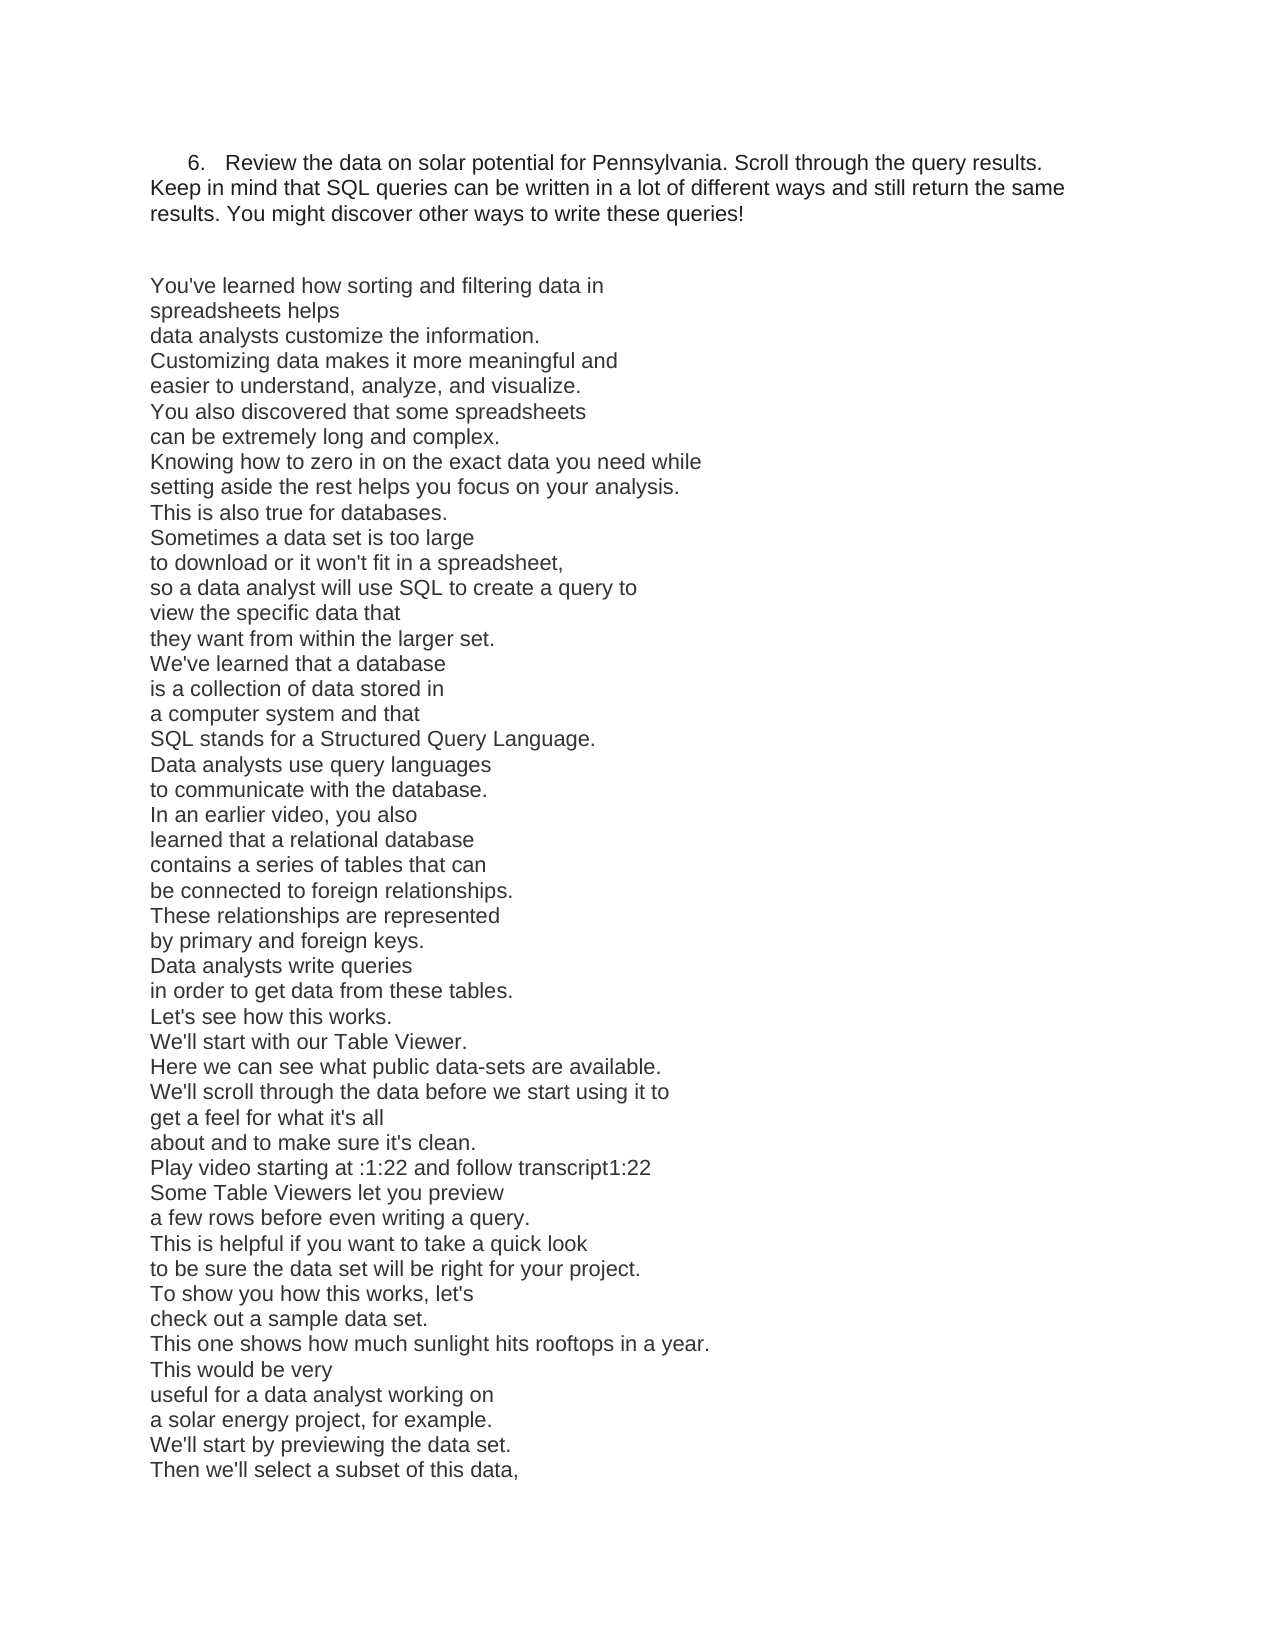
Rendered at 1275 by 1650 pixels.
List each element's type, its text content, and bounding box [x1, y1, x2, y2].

text contains a series of tables that can [150, 852, 1125, 877]
text We'll scroll through the data before we start using it to [150, 1079, 1125, 1104]
text useful for a data analyst working on [150, 1382, 1125, 1407]
text to communicate with the database. [150, 777, 1125, 802]
text get a feel for what it's all [150, 1104, 1125, 1129]
text Knowing how to zero in on the exact data you need while [150, 449, 1125, 474]
text This would be very [150, 1356, 1125, 1382]
text SQL stands for a Structured Query Language. [150, 726, 1125, 751]
text can be extremely long and complex. [150, 424, 1125, 449]
text Customizing data makes it more meaningful and [150, 348, 1125, 373]
text spreadsheets helps [150, 298, 1125, 323]
text Play video starting at :1:22 and follow transcript1:22 [150, 1155, 1125, 1180]
list Review the data on solar potential for Pennsylvania. Scroll through the query results. [187, 150, 1125, 175]
text We've learned that a database [150, 651, 1125, 676]
text be connected to foreign relationships. [150, 877, 1125, 903]
text We'll start with our Table Viewer. [150, 1029, 1125, 1054]
text setting aside the rest helps you focus on your analysis. [150, 474, 1125, 499]
text To show you how this works, let's [150, 1281, 1125, 1306]
text so a data analyst will use SQL to create a query to [150, 575, 1125, 600]
text Keep in mind that SQL queries can be written in a lot of different ways and still return the same results. You might discover other ways to write these queries! [150, 175, 1125, 226]
text learned that a relational database [150, 827, 1125, 852]
text This is helpful if you want to take a quick look [150, 1230, 1125, 1256]
text You've learned how sorting and filtering data in [150, 272, 1125, 298]
text We'll start by previewing the data set. [150, 1432, 1125, 1457]
text You also discovered that some spreadsheets [150, 398, 1125, 424]
text Data analysts write queries [150, 953, 1125, 978]
text in order to get data from these tables. [150, 978, 1125, 1003]
text This one shows how much sunlight hits rooftops in a year. [150, 1331, 1125, 1356]
text Some Table Viewers let you preview [150, 1180, 1125, 1205]
text In an earlier video, you also [150, 802, 1125, 827]
text view the specific data that [150, 600, 1125, 625]
text about and to make sure it's clean. [150, 1129, 1125, 1155]
text easier to understand, analyze, and visualize. [150, 373, 1125, 398]
text a solar energy project, for example. [150, 1407, 1125, 1432]
text Data analysts use query languages [150, 751, 1125, 777]
text is a collection of data stored in [150, 676, 1125, 701]
text a few rows before even writing a query. [150, 1205, 1125, 1230]
text Let's see how this works. [150, 1003, 1125, 1029]
text they want from within the larger set. [150, 625, 1125, 651]
text Sometimes a data set is too large [150, 524, 1125, 550]
text These relationships are represented [150, 903, 1125, 928]
text a computer system and that [150, 701, 1125, 726]
text by primary and foreign keys. [150, 928, 1125, 953]
text Then we'll select a subset of this data, [150, 1457, 1125, 1482]
text Here we can see what public data-sets are available. [150, 1054, 1125, 1079]
text to be sure the data set will be right for your project. [150, 1256, 1125, 1281]
text check out a sample data set. [150, 1306, 1125, 1331]
text data analysts customize the information. [150, 323, 1125, 348]
text This is also true for databases. [150, 499, 1125, 524]
text to download or it won't fit in a spreadsheet, [150, 550, 1125, 575]
